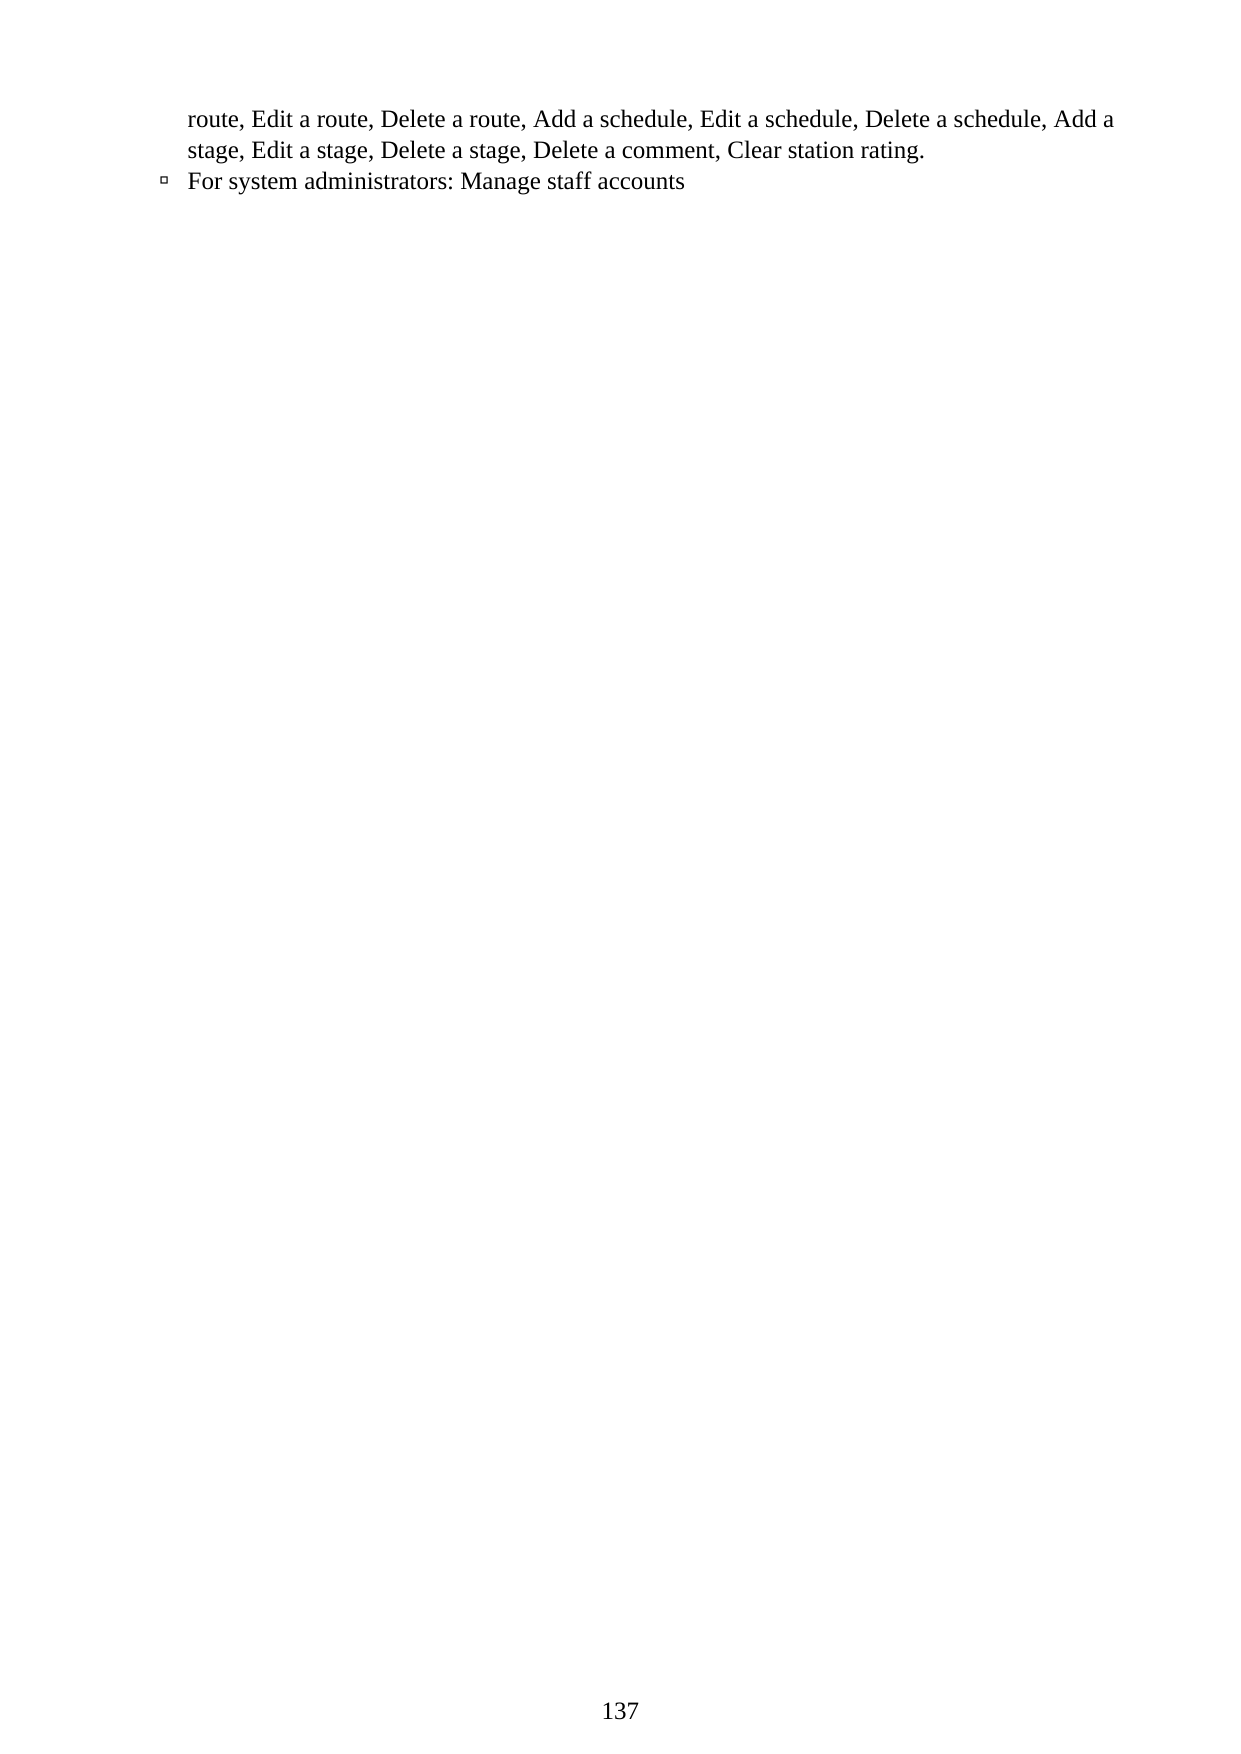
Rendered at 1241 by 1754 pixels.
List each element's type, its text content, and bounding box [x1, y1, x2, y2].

list For system administrators: Manage staff accounts [169, 166, 1128, 194]
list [169, 104, 1128, 163]
